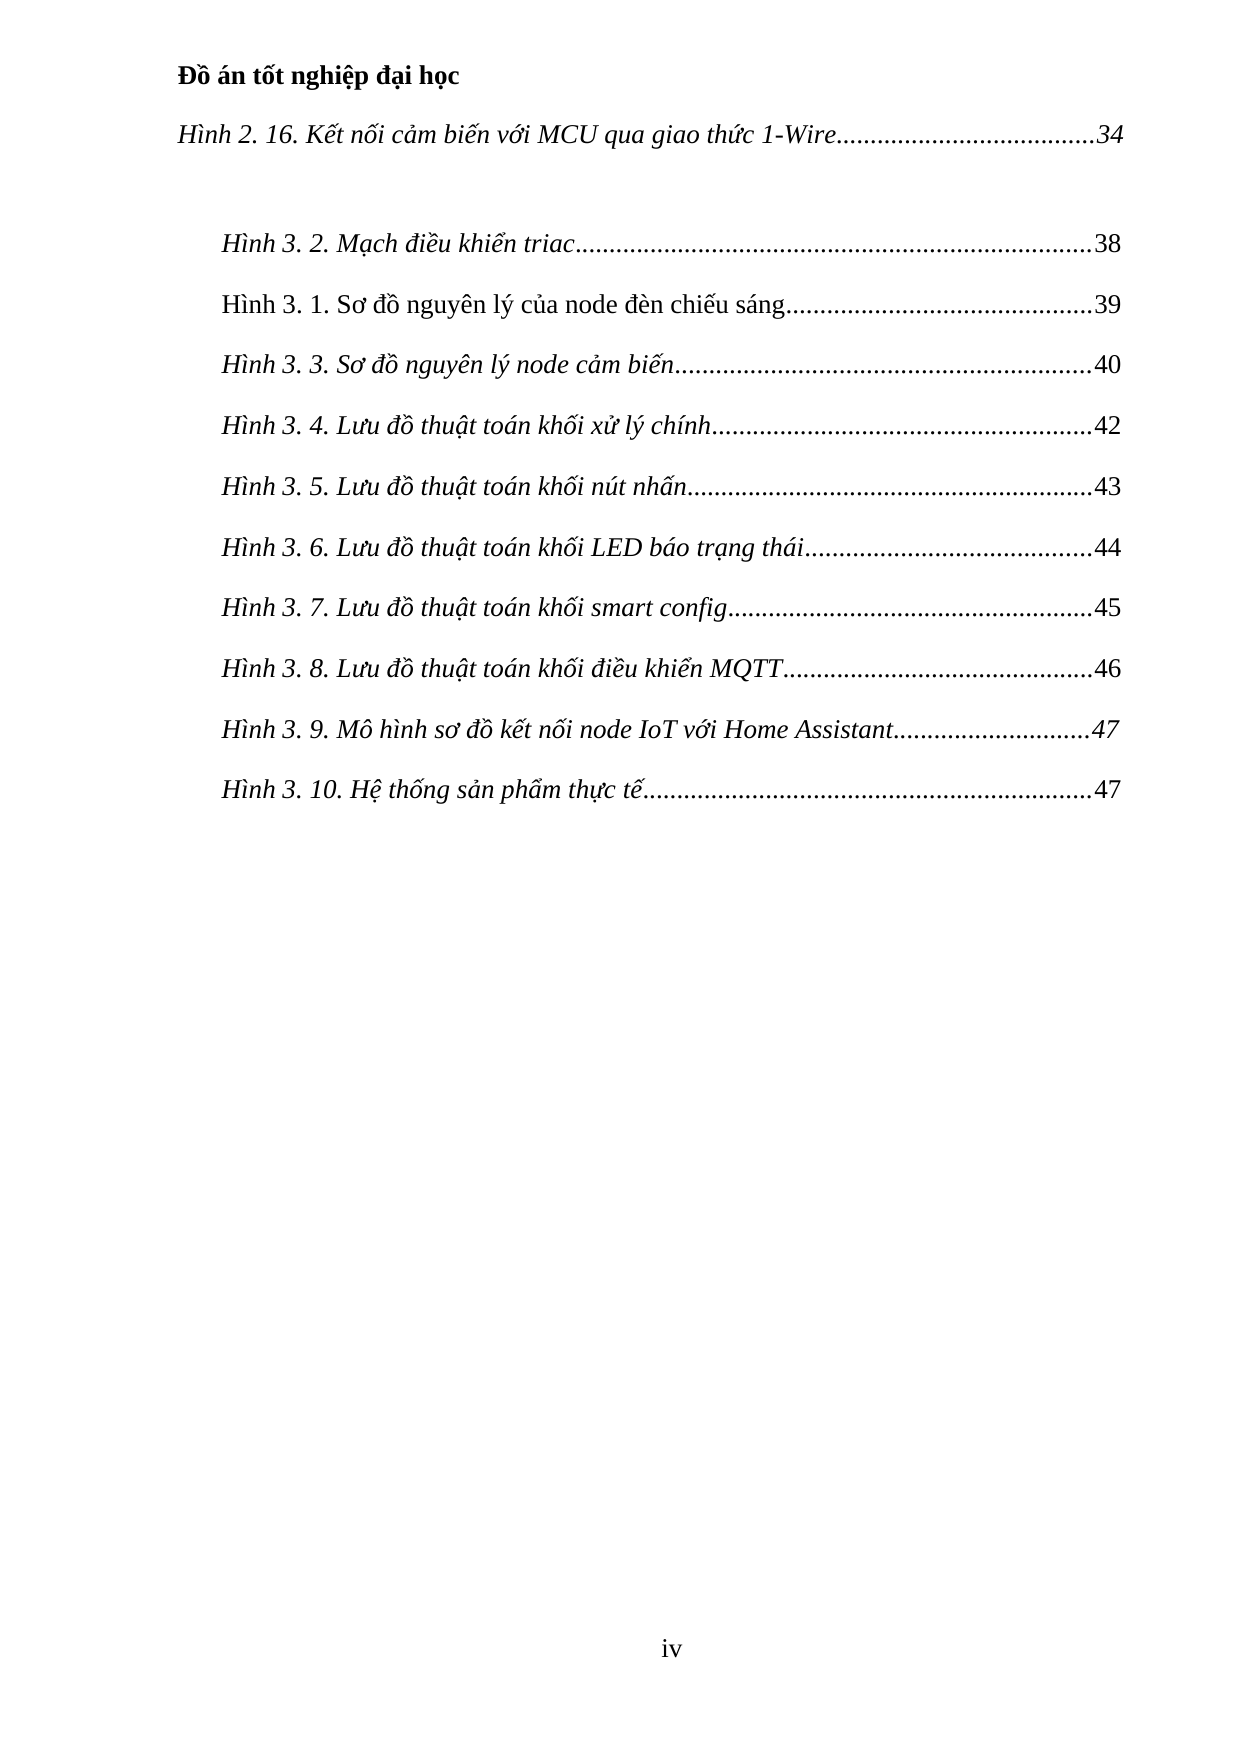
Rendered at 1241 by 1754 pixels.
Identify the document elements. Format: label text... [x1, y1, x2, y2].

text Hình 3. 1. Sơ đồ nguyên lý của node đèn chiếu sáng 39 [177, 288, 1122, 319]
text Hình 3. 4. Lưu đồ thuật toán khối xử lý chính 42 [177, 409, 1122, 440]
text Hình 3. 8. Lưu đồ thuật toán khối điều khiển MQTT 46 [177, 652, 1122, 683]
text Hình 3. 2. Mạch điều khiển triac 38 [177, 227, 1122, 258]
text Hình 3. 7. Lưu đồ thuật toán khối smart config 45 [177, 591, 1122, 623]
text Hình 3. 9. Mô hình sơ đồ kết nối node IoT với Home Assistant 47 [177, 713, 1122, 744]
text Hình 3. 10. Hệ thống sản phẩm thực tế 47 [177, 774, 1122, 805]
text Hình 3. 3. Sơ đồ nguyên lý node cảm biến 40 [177, 348, 1122, 380]
text Hình 3. 6. Lưu đồ thuật toán khối LED báo trạng thái 44 [177, 531, 1122, 562]
text Hình 3. 5. Lưu đồ thuật toán khối nút nhấn 43 [177, 470, 1122, 501]
text Hình 2. 16. Kết nối cảm biến với MCU qua giao thức 1-Wire 34 [177, 118, 1122, 149]
